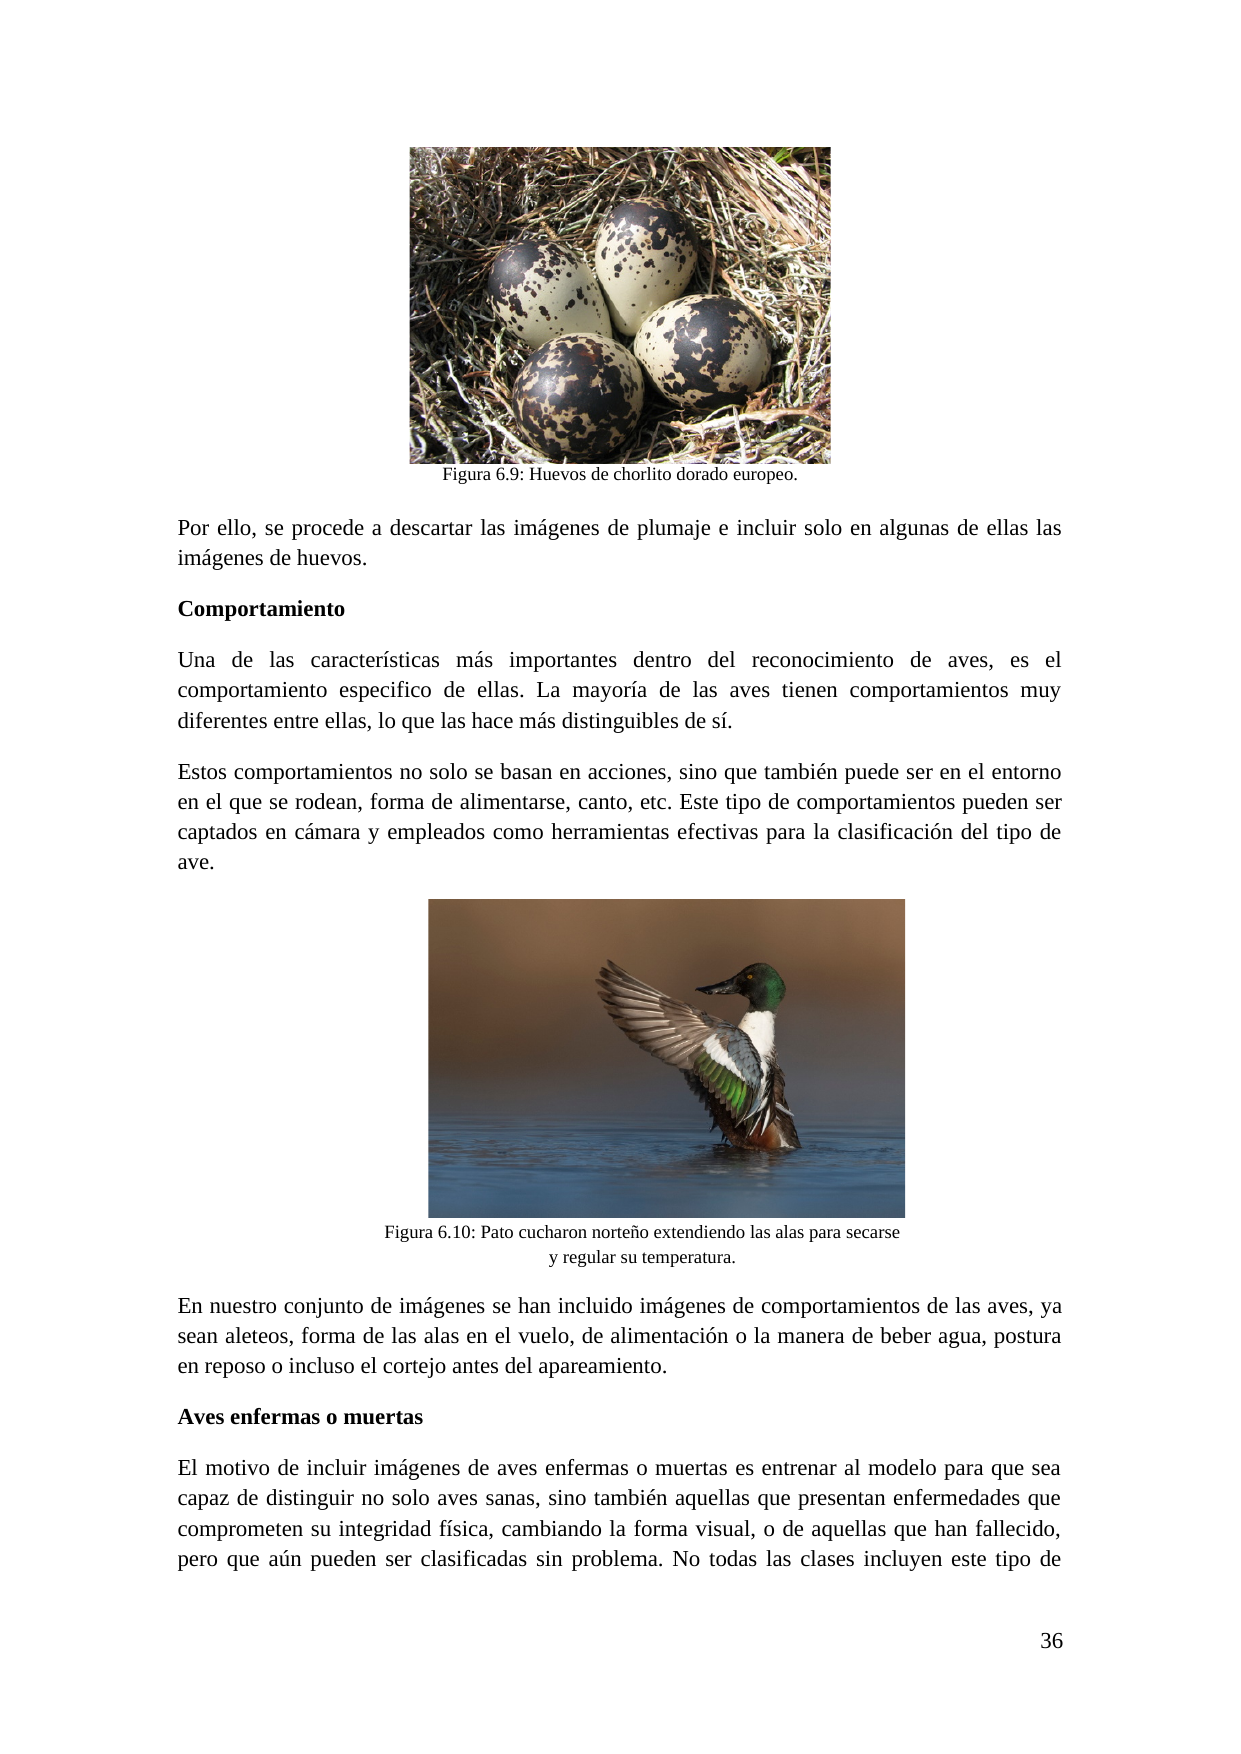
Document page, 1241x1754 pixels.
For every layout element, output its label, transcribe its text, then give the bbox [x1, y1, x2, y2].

picture [409, 147, 831, 464]
text Aves enfermas o muertas [177, 1403, 1063, 1429]
text Por ello, se procede a descartar las imágenes de plumaje e incluir solo en algunas de ellas las imágenes de huevos. [177, 514, 1063, 571]
text Figura 6.10: Pato cucharon norteño extendiendo las alas para secarse y regular su temperatura. [384, 1221, 901, 1268]
text Una de las características más importantes dentro del reconocimiento de aves, es el comportamiento especifico de ellas. La mayoría de las aves tienen comportamientos muy diferentes entre ellas, lo que las hace más distinguibles de sí. [177, 646, 1063, 733]
text Estos comportamientos no solo se basan en acciones, sino que también puede ser en el entorno en el que se rodean, forma de alimentarse, canto, etc. Este tipo de comportamientos pueden ser captados en cámara y empleados como herramientas efectivas para la clasificación del tipo de ave. [177, 758, 1063, 875]
picture [428, 899, 906, 1218]
text Comportamiento [177, 595, 1063, 622]
text En nuestro conjunto de imágenes se han incluido imágenes de comportamientos de las aves, ya sean aleteos, forma de las alas en el vuelo, de alimentación o la manera de beber agua, postura en reposo o incluso el cortejo antes del apareamiento. [177, 1292, 1063, 1378]
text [177, 1454, 1063, 1571]
text Figura 6.9: Huevos de chorlito dorado europeo. [177, 463, 1063, 485]
